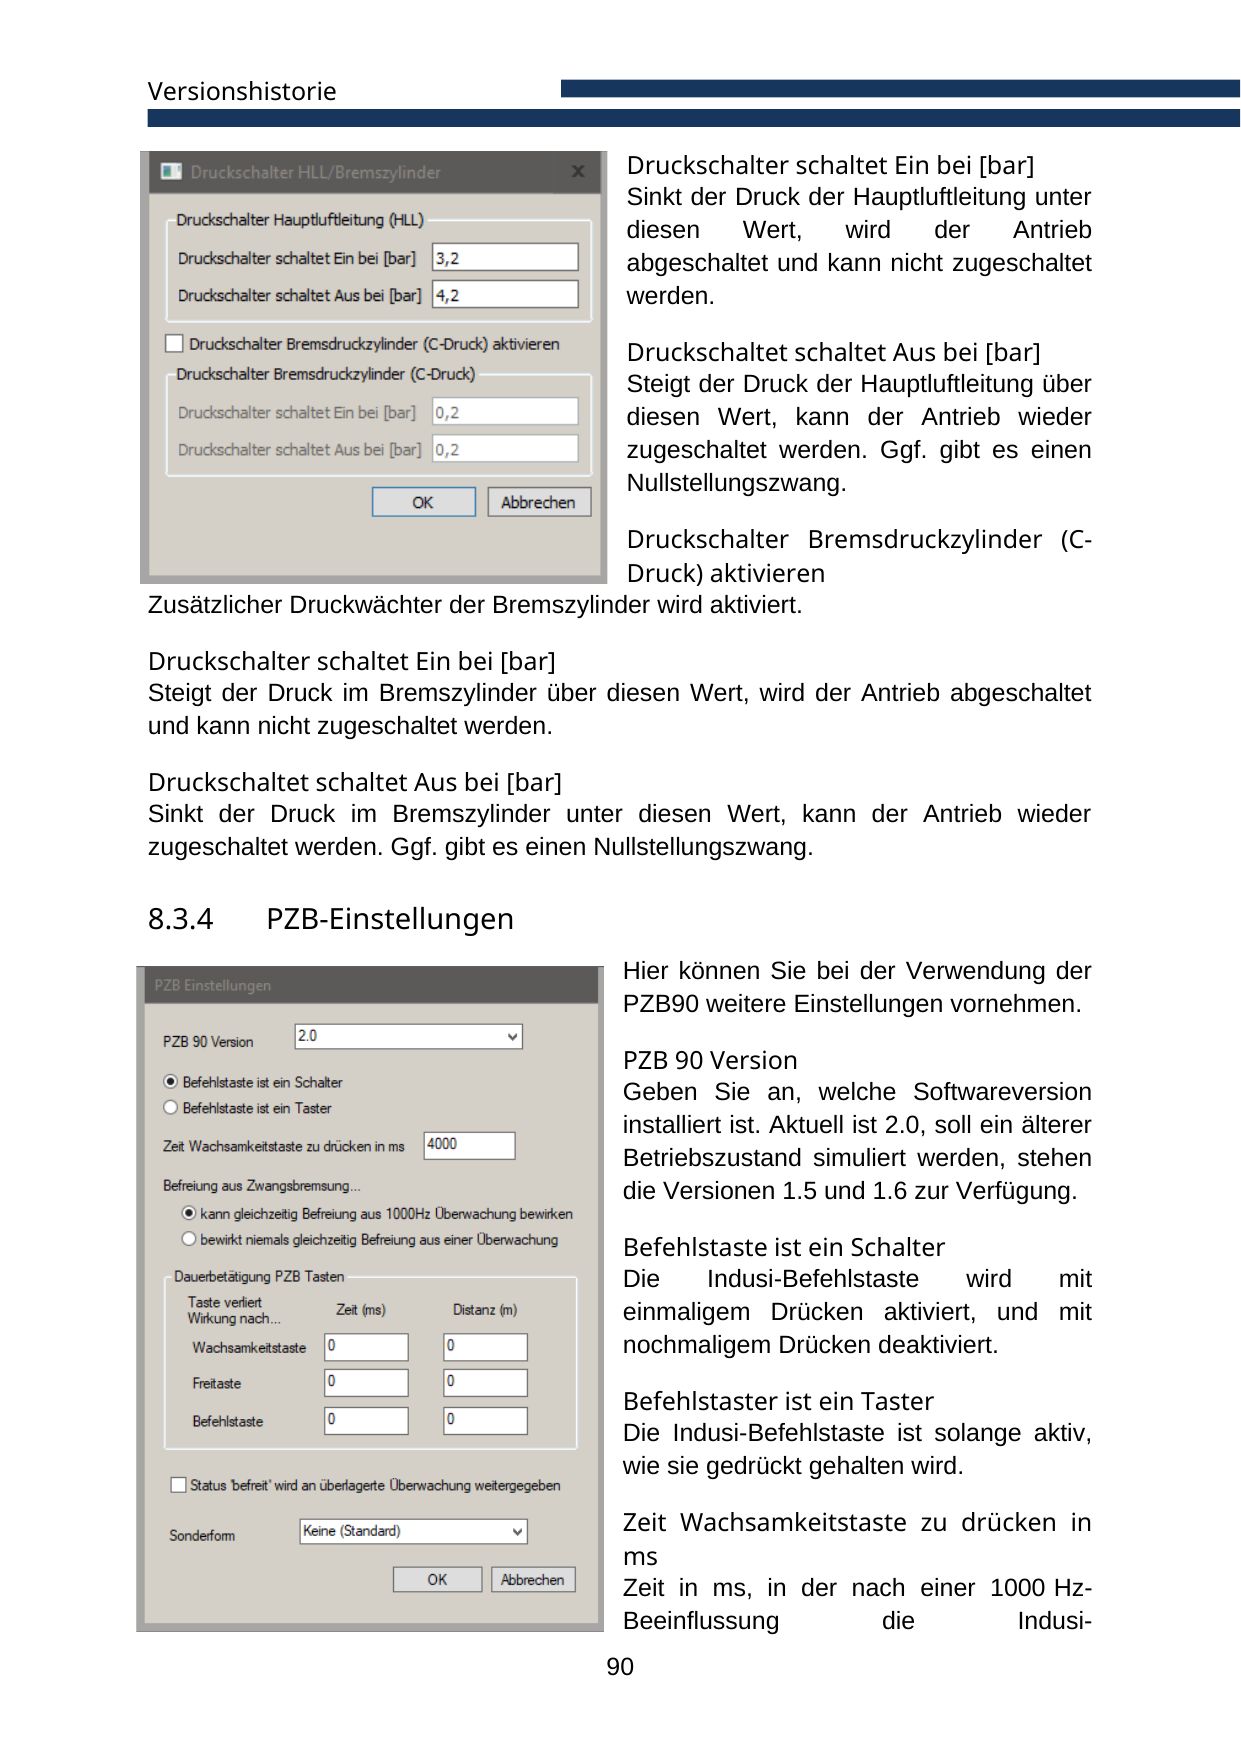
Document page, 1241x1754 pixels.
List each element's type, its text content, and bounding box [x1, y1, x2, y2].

text Sinkt der Druck im Bremszylinder unter diesen Wert, kann der Antrieb wieder zugeschaltet werden. Ggf. gibt es einen Nullstellungszwang. [148, 798, 1093, 860]
text Hier können Sie bei der Verwendung der PZB90 weitere Einstellungen vornehmen. [148, 956, 1093, 1018]
text Befehlstaster ist ein Taster [604, 1384, 1093, 1418]
text Die Indusi-Befehlstaste ist solange aktiv, wie sie gedrückt gehalten wird. [604, 1418, 1093, 1480]
subtitle PZB-Einstellungen [148, 898, 1093, 938]
text Steigt der Druck im Bremszylinder über diesen Wert, wird der Antrieb abgeschaltet und kann nicht zugeschaltet werden. [148, 678, 1093, 739]
picture [138, 151, 608, 582]
text PZB 90 Version [604, 1043, 1093, 1077]
text Die Indusi-Befehlstaste wird mit einmaligem Drücken aktiviert, und mit nochmaligem Drücken deaktiviert. [604, 1264, 1093, 1359]
text Sinkt der Druck der Hauptluftleitung unter diesen Wert, wird der Antrieb abgeschaltet und kann nicht zugeschaltet werden. [608, 182, 1093, 309]
picture [135, 966, 604, 1629]
text Steigt der Druck der Hauptluftleitung über diesen Wert, kann der Antrieb wieder zugeschaltet werden. Ggf. gibt es einen Nullstellungszwang. [608, 369, 1093, 496]
text Druckschalter Bremsdruckzylinder (C-Druck) aktivieren [148, 522, 1093, 590]
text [148, 1573, 1093, 1635]
text Druckschalter schaltet Ein bei [bar] [148, 643, 1093, 678]
text Befehlstaste ist ein Schalter [604, 1230, 1093, 1264]
text Zusätzlicher Druckwächter der Bremszylinder wird aktiviert. [148, 590, 1093, 618]
text Geben Sie an, welche Softwareversion installiert ist. Aktuell ist 2.0, soll ein älterer Betriebszustand simuliert werden, stehen die Versionen 1.5 und 1.6 zur Verfügung. [604, 1077, 1093, 1205]
text Druckschaltet schaltet Aus bei [bar] [148, 764, 1093, 798]
text Zeit Wachsamkeitstaste zu drücken in ms [604, 1505, 1093, 1573]
text Druckschalter schaltet Ein bei [bar] [148, 148, 1093, 182]
text Druckschaltet schaltet Aus bei [bar] [608, 334, 1093, 369]
